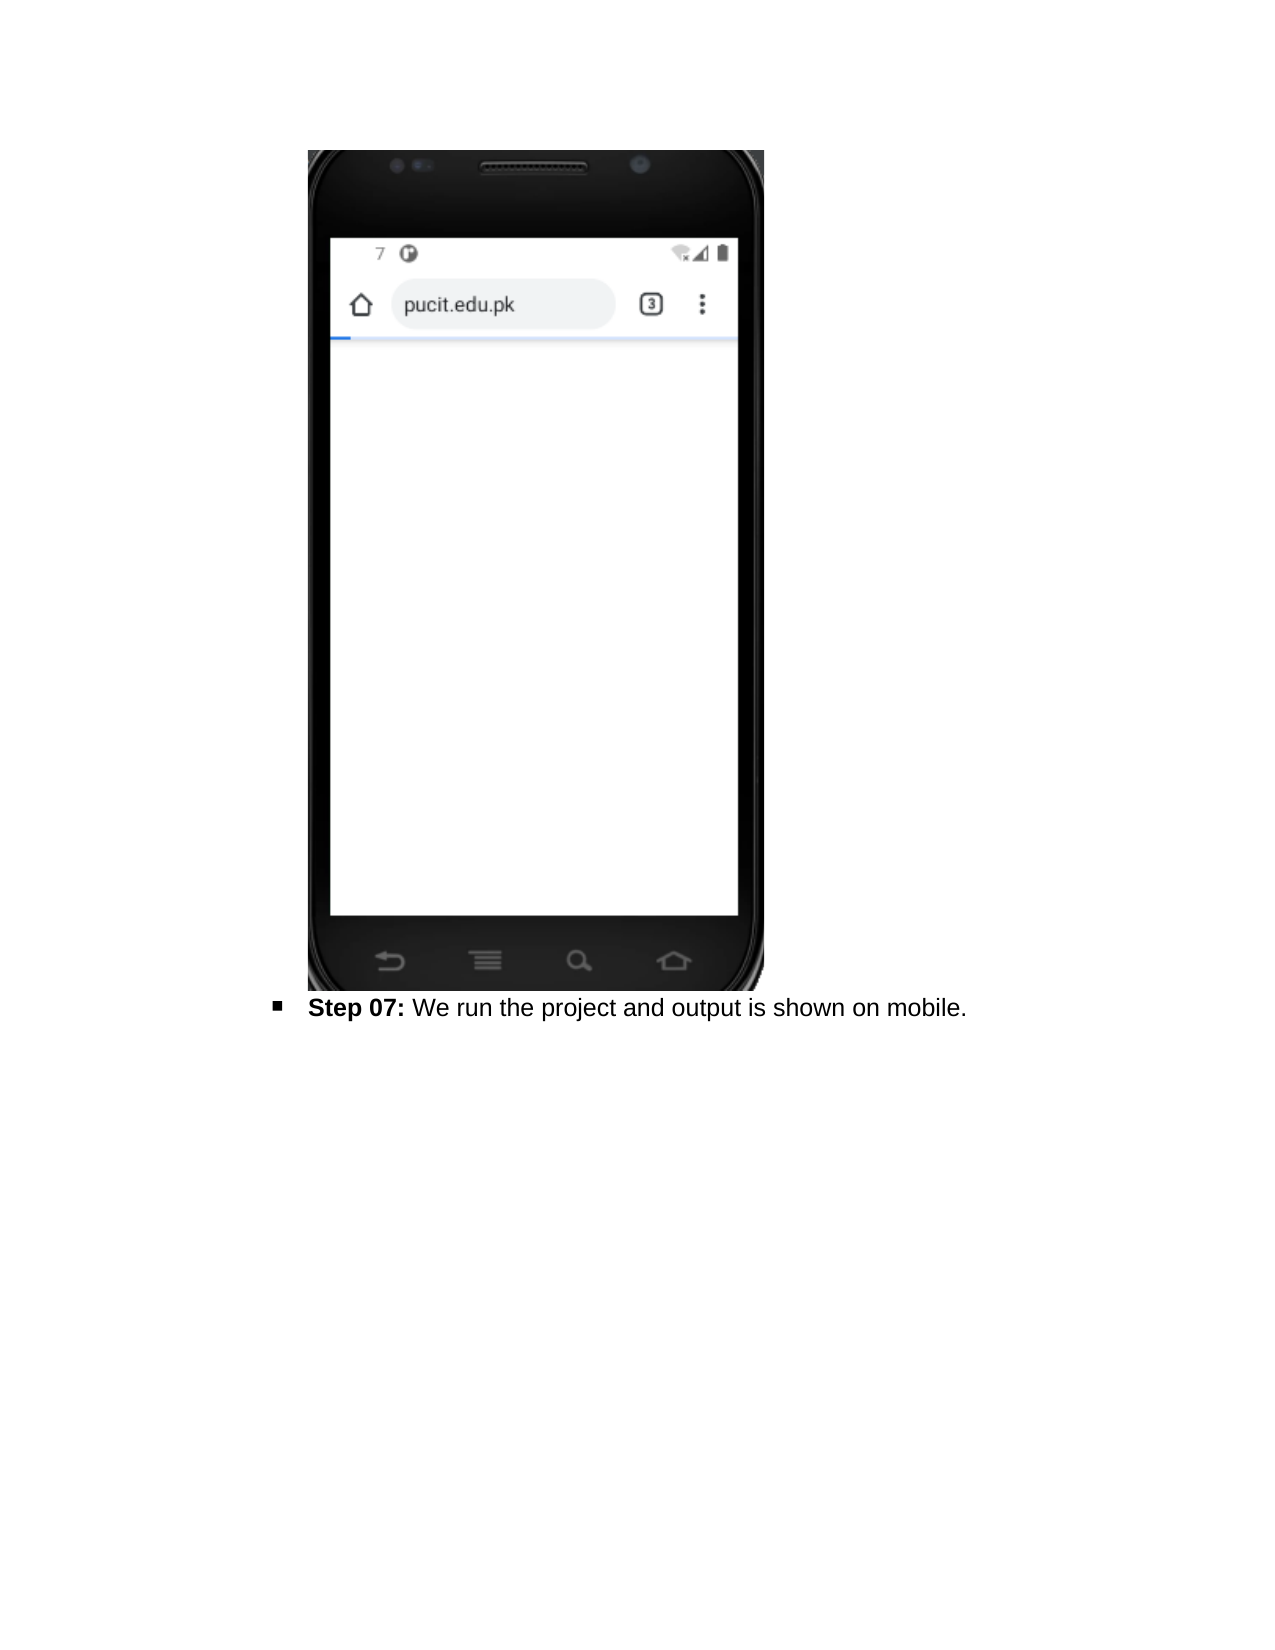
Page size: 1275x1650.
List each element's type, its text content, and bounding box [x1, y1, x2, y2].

list Step 07: We run the project and output is shown on mobile. [270, 993, 1125, 1023]
picture [307, 150, 765, 991]
